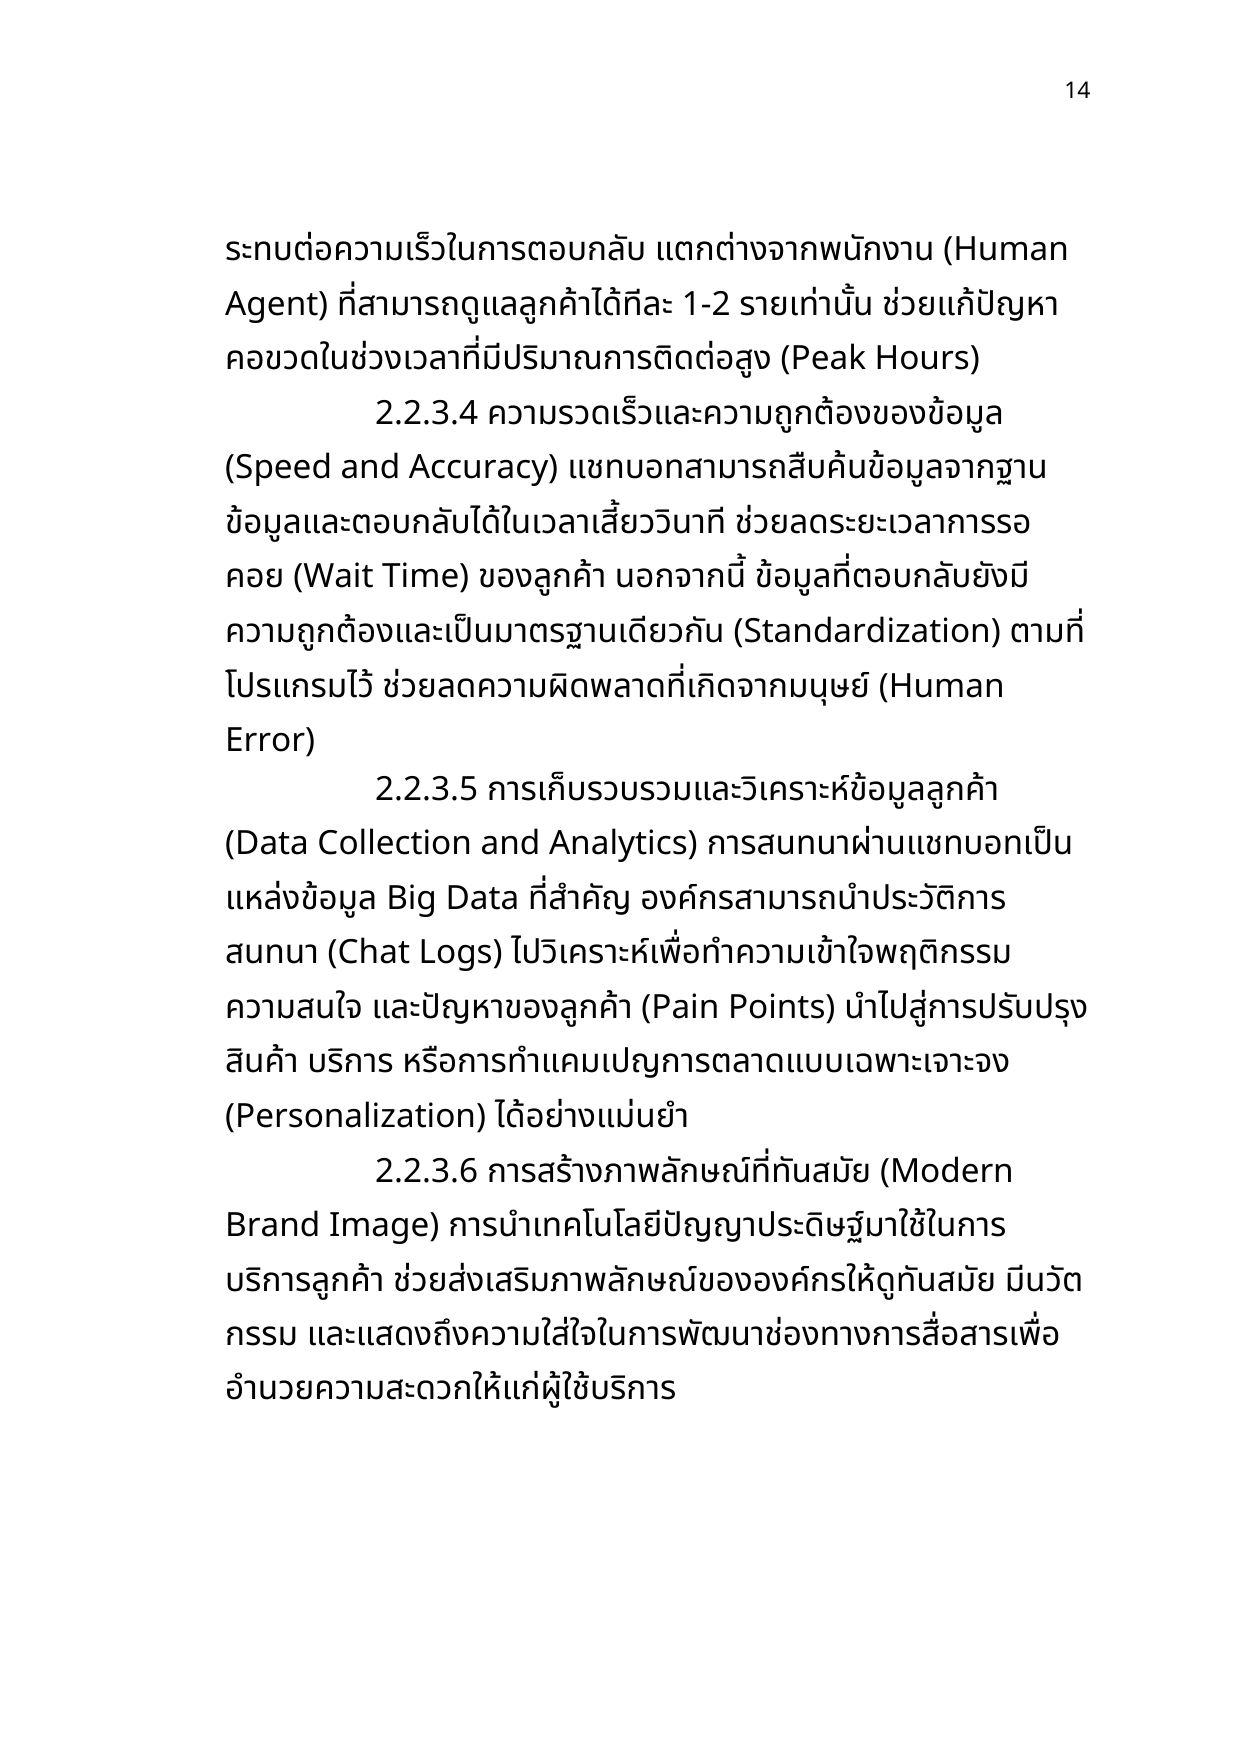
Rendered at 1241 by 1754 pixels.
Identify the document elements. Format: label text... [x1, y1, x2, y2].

text 2.2.3.4 ความรวดเร็วและความถูกต้องของข้อมูล (Speed and Accuracy) แชทบอทสามารถสืบค้นข้อมูลจากฐานข้อมูลและตอบกลับได้ในเวลาเสี้ยววินาที ช่วยลดระยะเวลาการรอคอย (Wait Time) ของลูกค้า นอกจากนี้ ข้อมูลที่ตอบกลับยังมีความถูกต้องและเป็นมาตรฐานเดียวกัน (Standardization) ตามที่โปรแกรมไว้ ช่วยลดความผิดพลาดที่เกิดจากมนุษย์ (Human Error) [225, 389, 1090, 761]
text 2.2.3.6 การสร้างภาพลักษณ์ที่ทันสมัย (Modern Brand Image) การนำเทคโนโลยีปัญญาประดิษฐ์มาใช้ในการบริการลูกค้า ช่วยส่งเสริมภาพลักษณ์ขององค์กรให้ดูทันสมัย มีนวัตกรรม และแสดงถึงความใส่ใจในการพัฒนาช่องทางการสื่อสารเพื่ออำนวยความสะดวกให้แก่ผู้ใช้บริการ [225, 1146, 1090, 1415]
text 2.2.3.5 การเก็บรวบรวมและวิเคราะห์ข้อมูลลูกค้า (Data Collection and Analytics) การสนทนาผ่านแชทบอทเป็นแหล่งข้อมูล Big Data ที่สำคัญ องค์กรสามารถนำประวัติการสนทนา (Chat Logs) ไปวิเคราะห์เพื่อทำความเข้าใจพฤติกรรม ความสนใจ และปัญหาของลูกค้า (Pain Points) นำไปสู่การปรับปรุงสินค้า บริการ หรือการทำแคมเปญการตลาดแบบเฉพาะเจาะจง (Personalization) ได้อย่างแม่นยำ [225, 764, 1090, 1142]
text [225, 225, 1090, 385]
